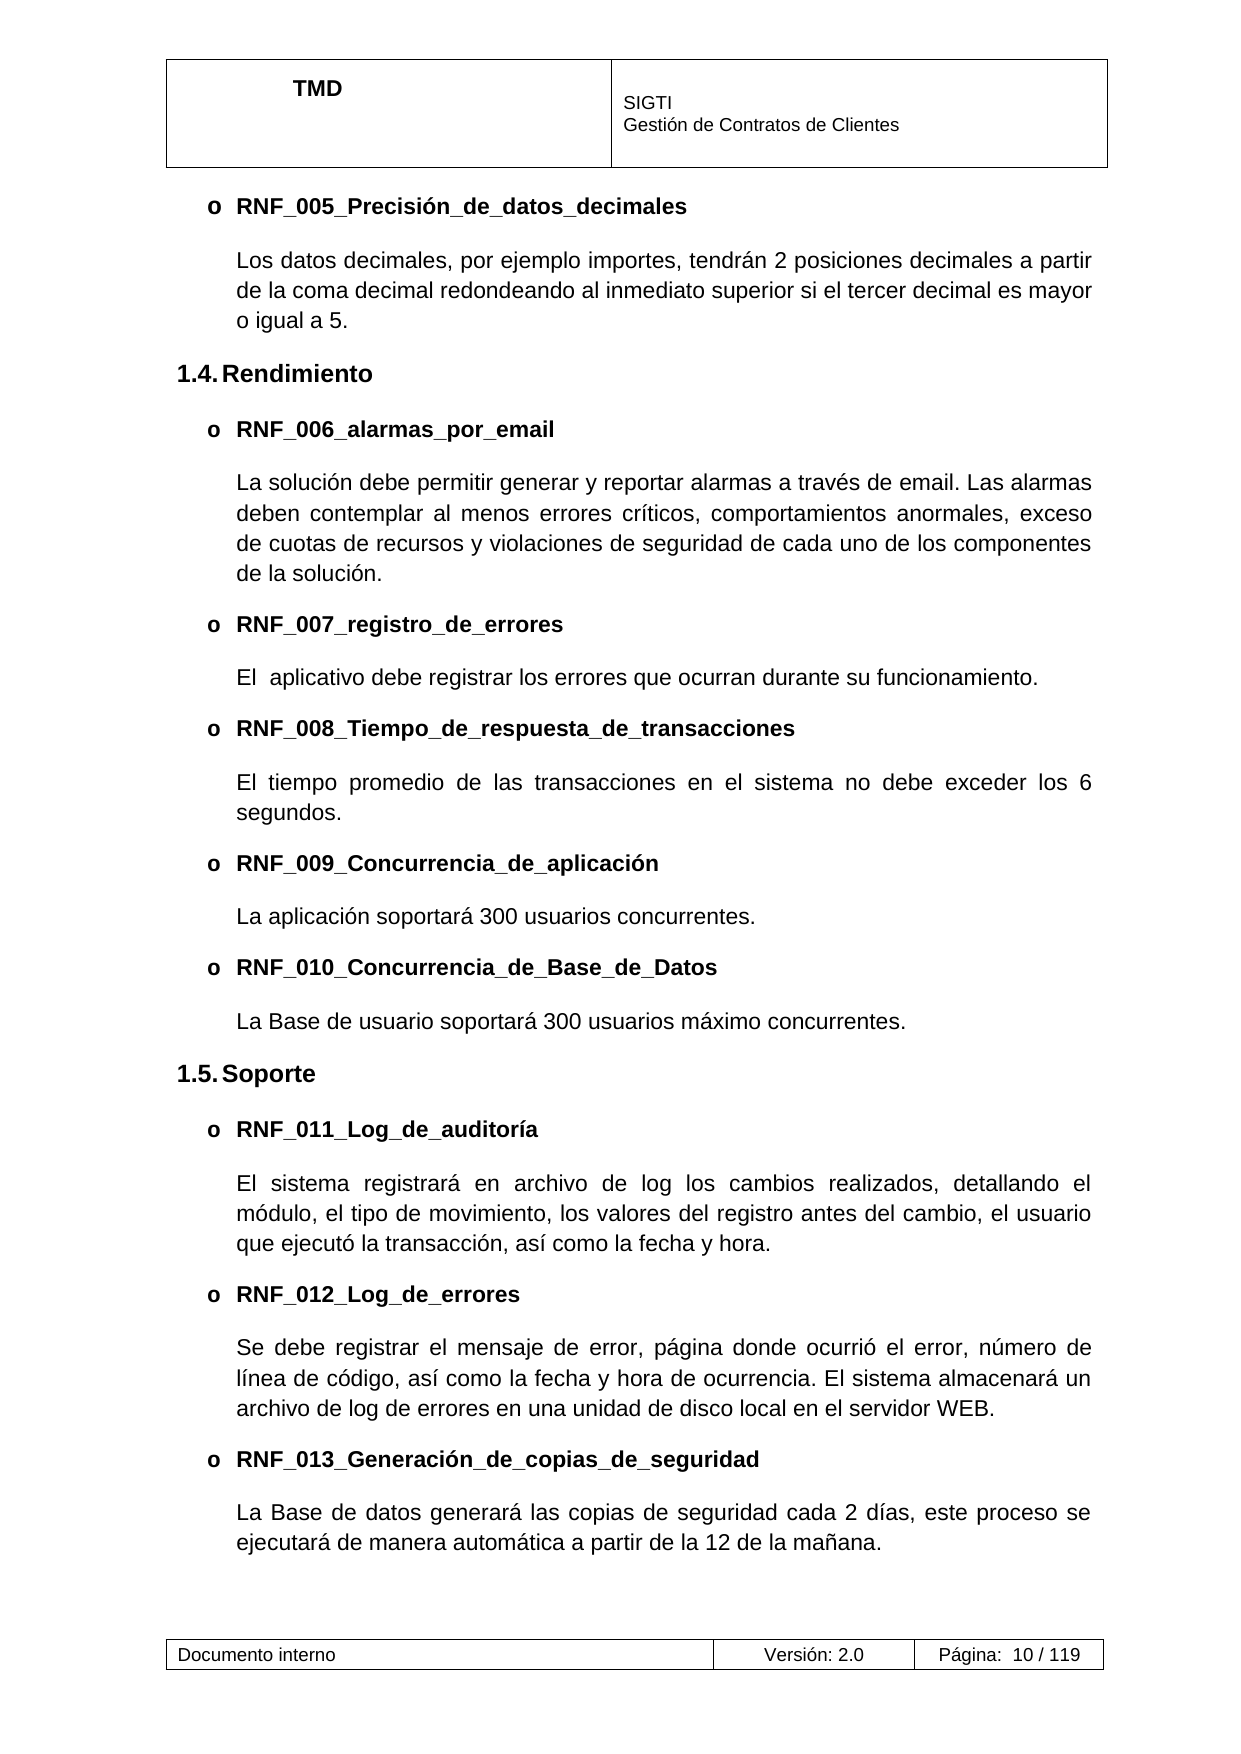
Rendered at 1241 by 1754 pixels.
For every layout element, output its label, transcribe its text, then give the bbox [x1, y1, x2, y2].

text La Base de datos generará las copias de seguridad cada 2 días, este proceso se ejecutará de manera automática a partir de la 12 de la mañana. [236, 1499, 1092, 1556]
text La Base de usuario soportará 300 usuarios máximo concurrentes. [236, 1008, 1092, 1034]
list RNF_006_alarmas_por_email [207, 416, 1092, 444]
list RNF_005_Precisión_de_datos_decimales [207, 193, 1092, 222]
subtitle Rendimiento [177, 358, 1092, 387]
subtitle Soporte [177, 1059, 1092, 1087]
list RNF_010_Concurrencia_de_Base_de_Datos [207, 954, 1092, 983]
text Los datos decimales, por ejemplo importes, tendrán 2 posiciones decimales a partir de la coma decimal redondeando al inmediato superior si el tercer decimal es mayor o igual a 5. [236, 247, 1092, 334]
list RNF_009_Concurrencia_de_aplicación [207, 850, 1092, 878]
text La solución debe permitir generar y reportar alarmas a través de email. Las alarmas deben contemplar al menos errores críticos, comportamientos anormales, exceso de cuotas de recursos y violaciones de seguridad de cada uno de los componentes de la solución. [236, 469, 1092, 586]
text Se debe registrar el mensaje de error, página donde ocurrió el error, número de línea de código, así como la fecha y hora de ocurrencia. El sistema almacenará un archivo de log de errores en una unidad de disco local en el servidor WEB. [236, 1334, 1092, 1421]
text La aplicación soportará 300 usuarios concurrentes. [236, 903, 1092, 930]
text El aplicativo debe registrar los errores que ocurran durante su funcionamiento. [236, 664, 1092, 691]
text El tiempo promedio de las transacciones en el sistema no debe exceder los 6 segundos. [236, 769, 1092, 825]
list RNF_007_registro_de_errores [207, 611, 1092, 639]
list RNF_008_Tiempo_de_respuesta_de_transacciones [207, 715, 1092, 744]
list RNF_013_Generación_de_copias_de_seguridad [207, 1446, 1092, 1474]
list RNF_011_Log_de_auditoría [207, 1116, 1092, 1144]
text El sistema registrará en archivo de log los cambios realizados, detallando el módulo, el tipo de movimiento, los valores del registro antes del cambio, el usuario que ejecutó la transacción, así como la fecha y hora. [236, 1169, 1092, 1256]
list RNF_012_Log_de_errores [207, 1281, 1092, 1309]
